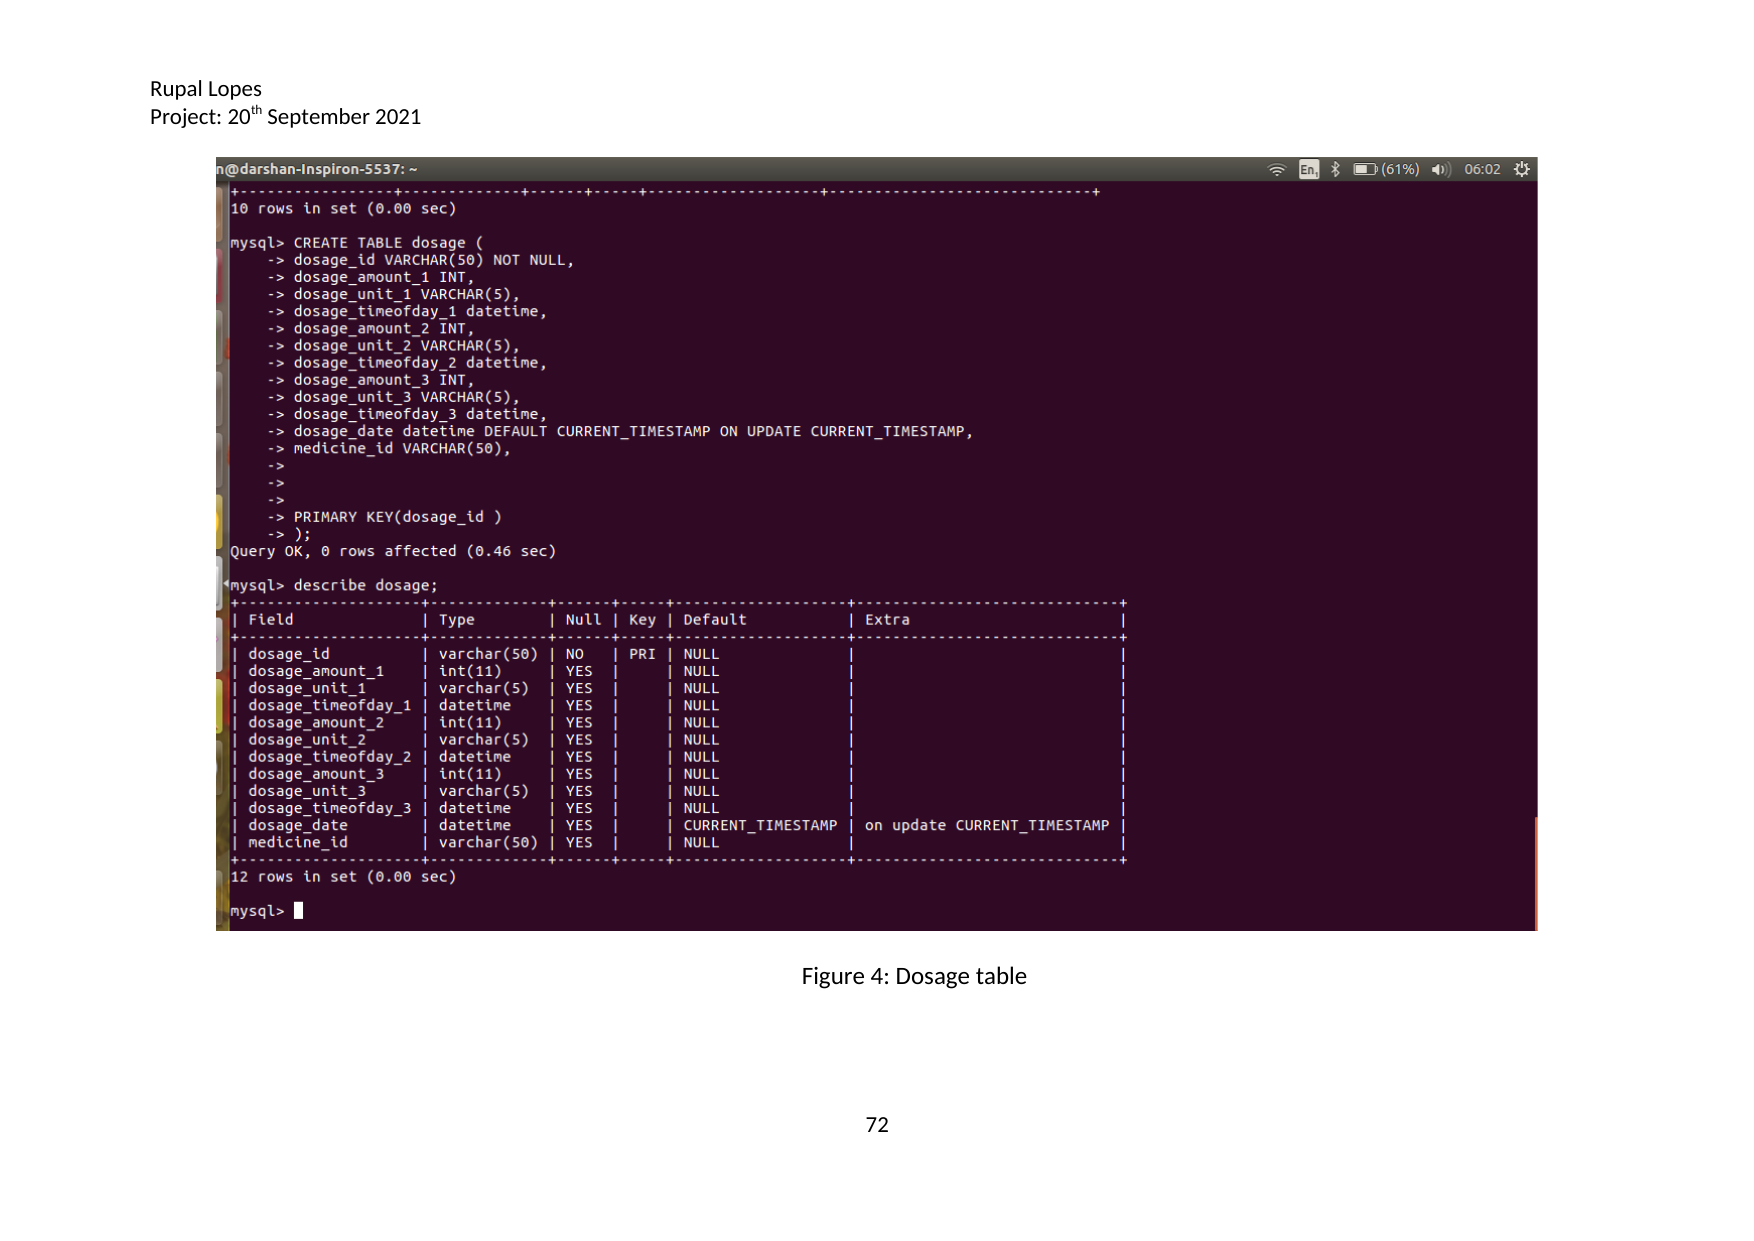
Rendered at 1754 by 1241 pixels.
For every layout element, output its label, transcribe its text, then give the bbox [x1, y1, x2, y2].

list Figure 4: Dosage table [225, 960, 1604, 990]
picture [216, 157, 1538, 931]
